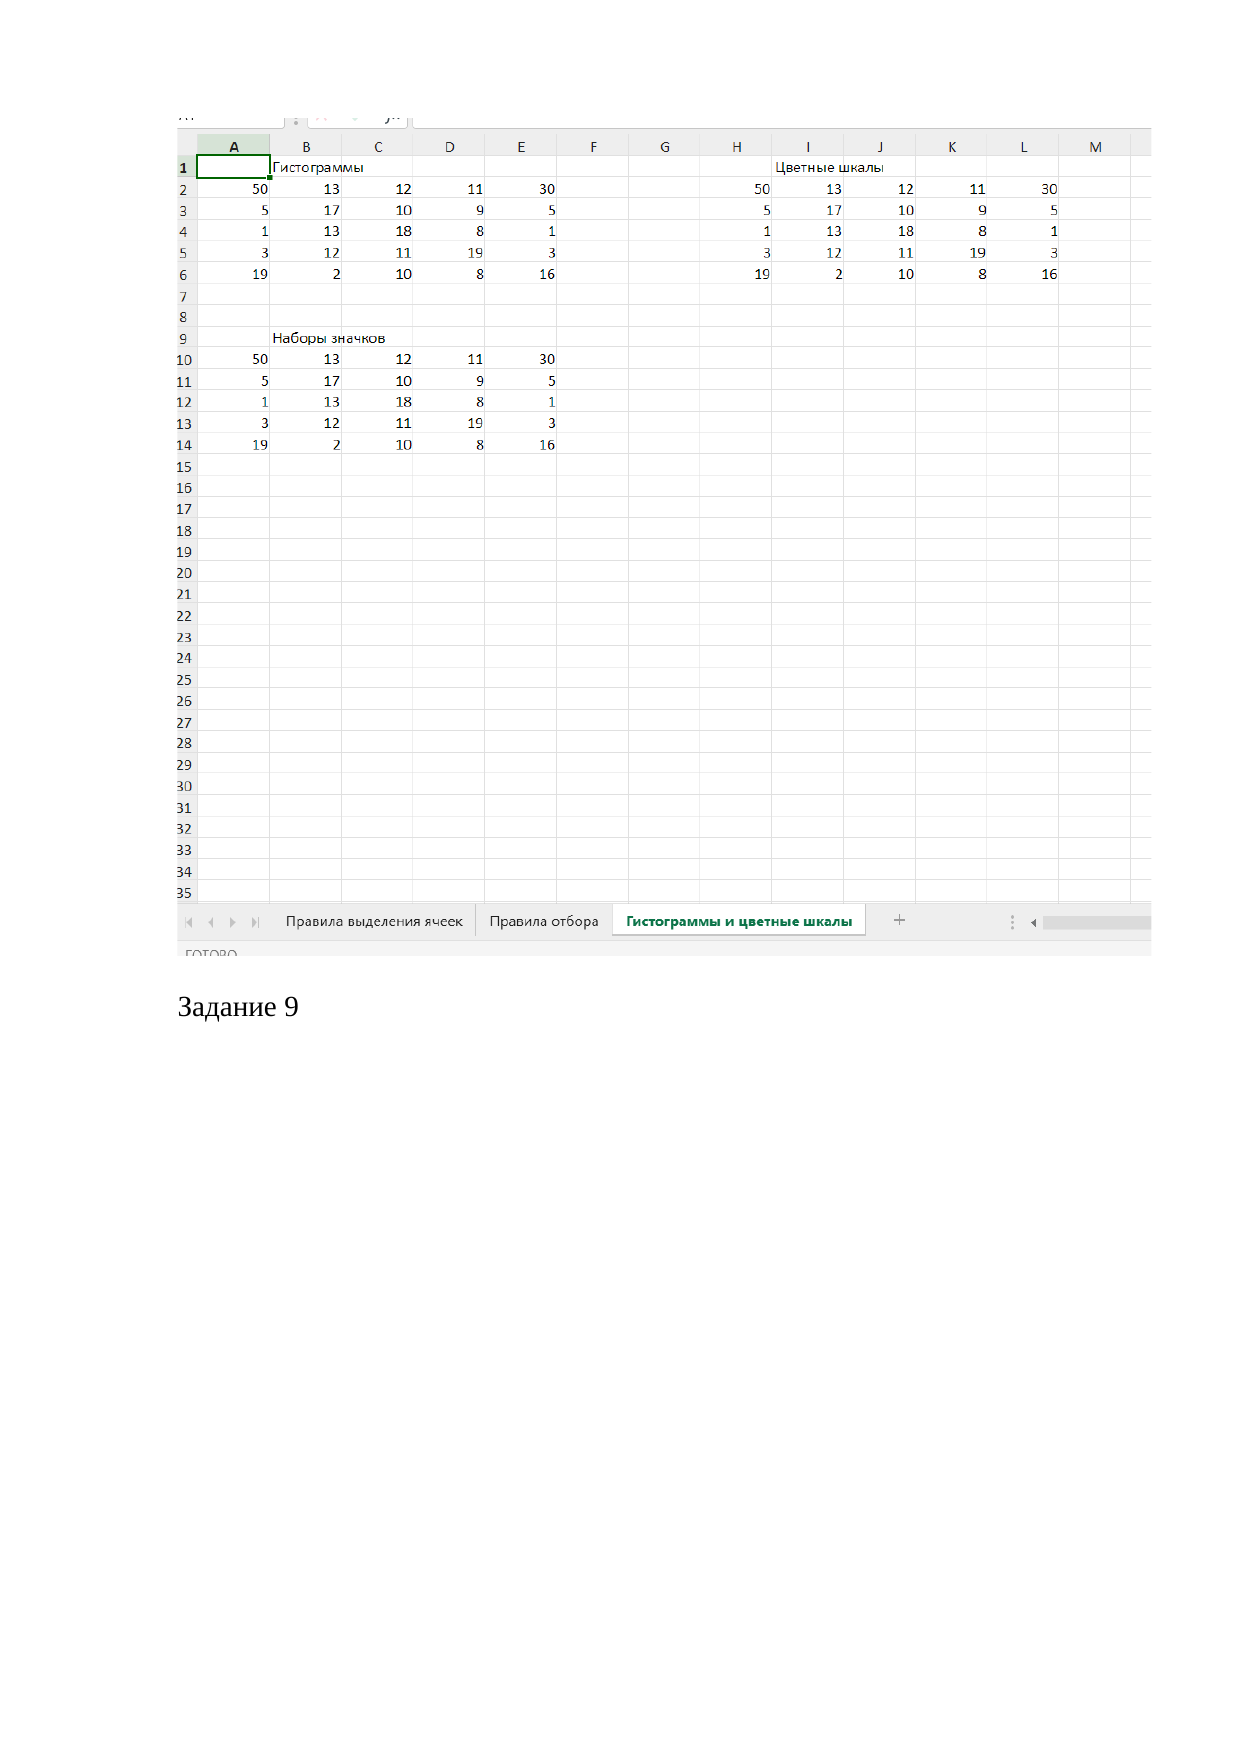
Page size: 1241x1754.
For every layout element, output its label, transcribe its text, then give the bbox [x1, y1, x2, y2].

picture [177, 118, 1152, 956]
text Задание 9 [177, 989, 1152, 1022]
